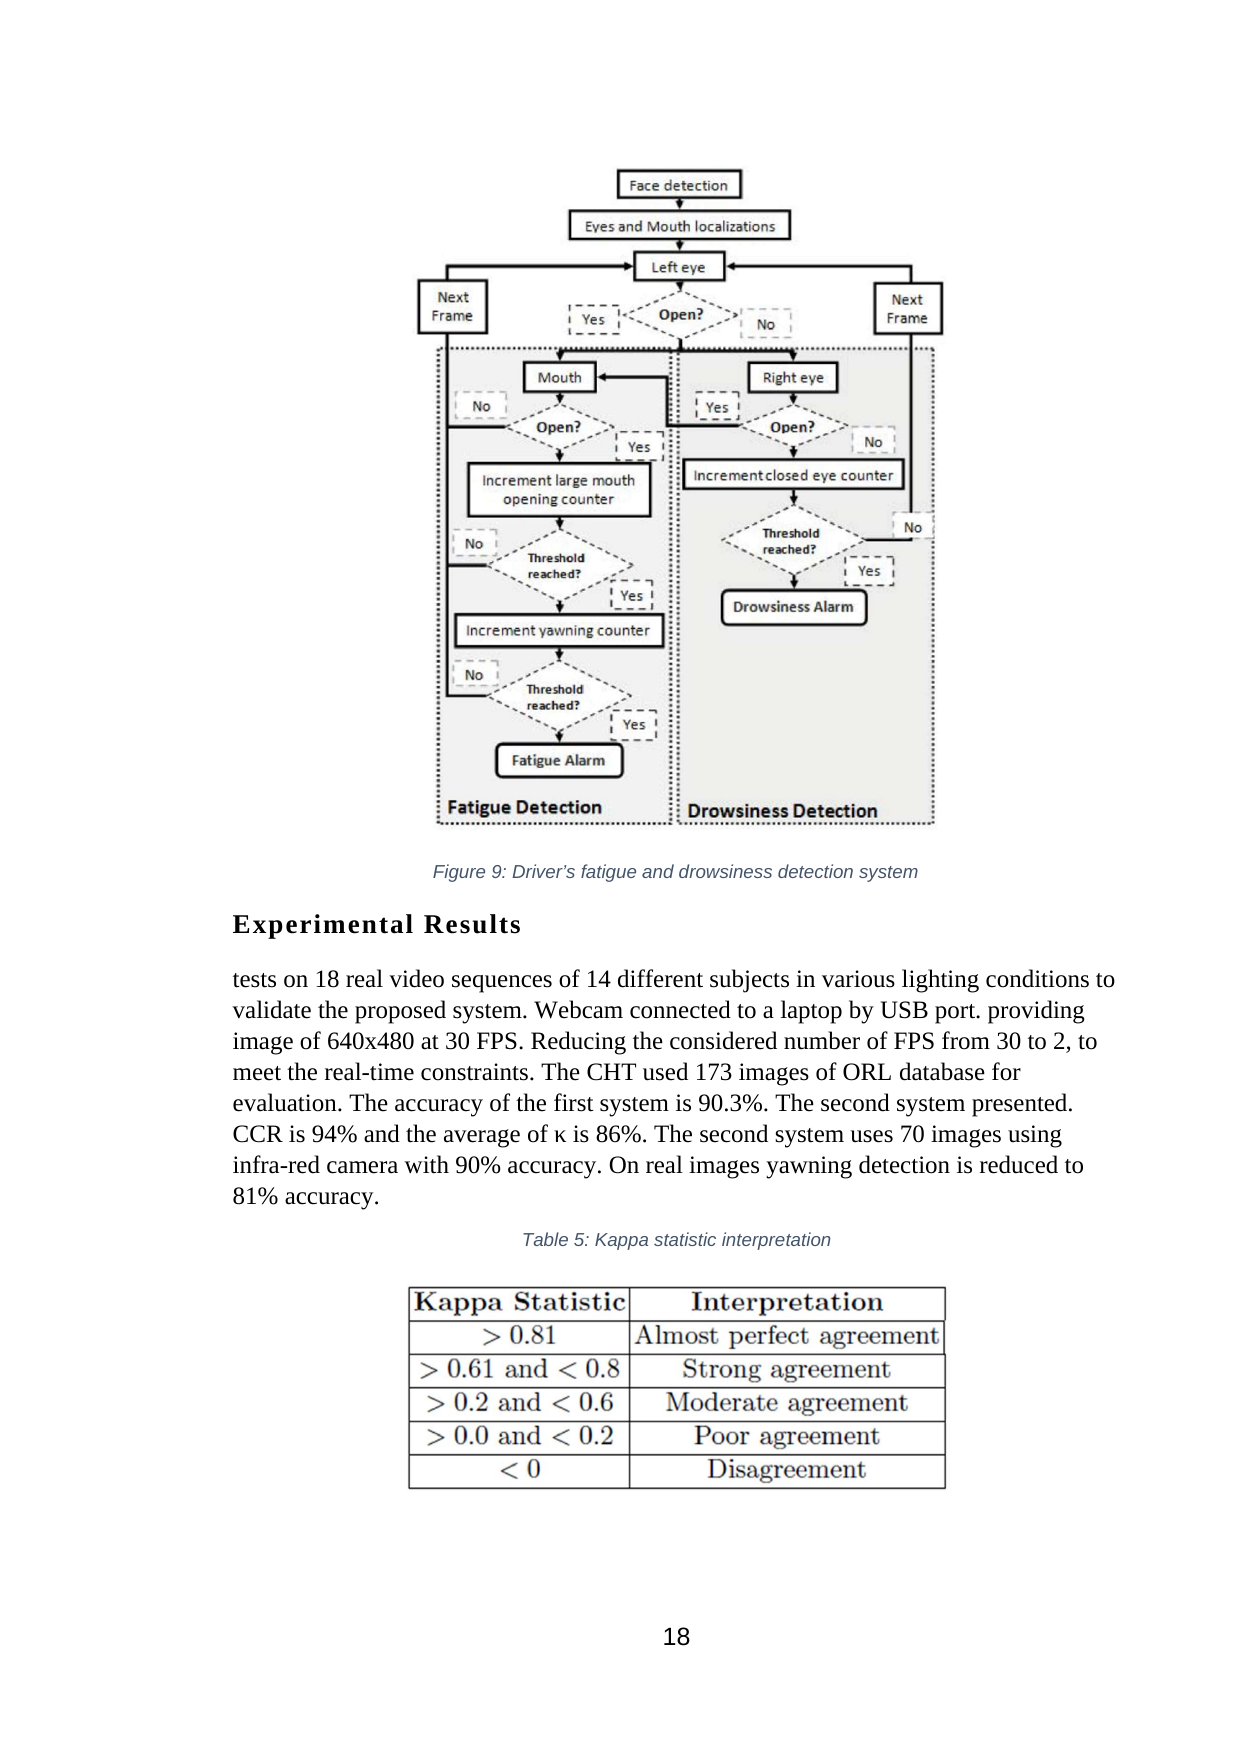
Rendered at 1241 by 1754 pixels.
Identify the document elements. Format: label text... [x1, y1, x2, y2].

text tests on 18 real video sequences of 14 different subjects in various lighting conditions to validate the proposed system. Webcam connected to a laptop by USB port. providing image of 640x480 at 30 FPS. Reducing the considered number of FPS from 30 to 2, to meet the real-time constraints. The CHT used 173 images of ORL database for evaluation. The accuracy of the first system is 90.3%. The second system presented. CCR is 94% and the average of κ is 86%. The second system uses 70 images using infra-red camera with 90% accuracy. On real images yawning detection is reduced to 81% accuracy. [232, 964, 1120, 1210]
picture [388, 1271, 965, 1509]
picture [395, 150, 958, 841]
text Figure 9: Driver’s fatigue and drowsiness detection system [232, 861, 1120, 883]
subtitle Experimental Results [232, 908, 1120, 939]
text Table 5: Kappa statistic interpretation [232, 1229, 1120, 1251]
